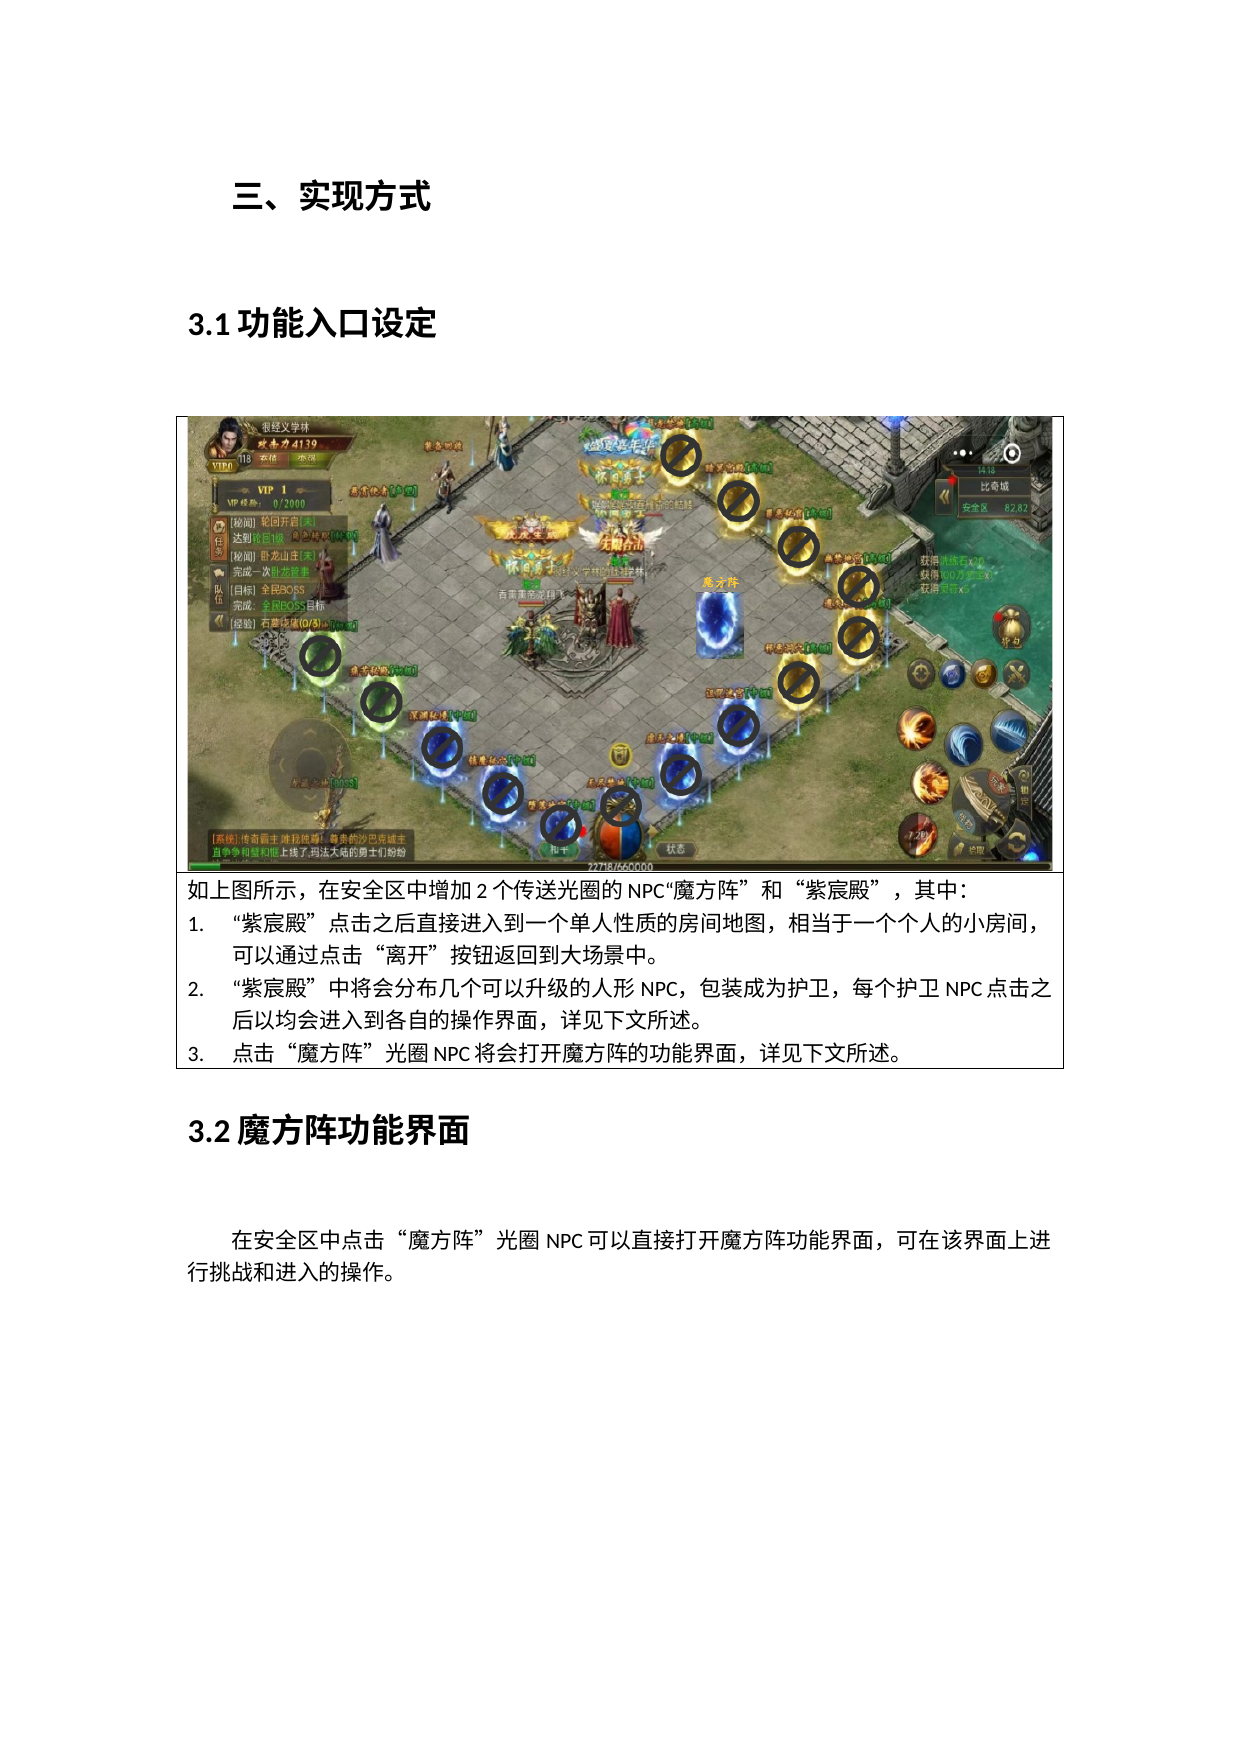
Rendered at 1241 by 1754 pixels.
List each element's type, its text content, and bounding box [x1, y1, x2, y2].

table_header [177, 417, 1063, 872]
table_cell 如上图所示，在安全区中增加2个传送光圈的NPC“魔方阵”和“紫宸殿”，其中： “紫宸殿”点击之后直接进入到一个单人性质的房间地图，相当于一个个人的小房间，可以通过点击“离开”按钮返回到大场景中。 “紫宸殿”中将会分布几个可以升级的人形NPC，包装成为护卫，每个护卫NPC点击之后以均会进入到各自的操作界面，详见下文所述。 点击“魔方阵”光圈NPC将会打开魔方阵的功能界面，详见下文所述。 [177, 873, 1063, 1068]
subtitle 功能入口设定 [187, 289, 1053, 354]
picture [187, 416, 1053, 871]
list 在安全区中点击“魔方阵”光圈NPC可以直接打开魔方阵功能界面，可在该界面上进行挑战和进入的操作。 [187, 1222, 1053, 1287]
subtitle 实现方式 [187, 162, 1053, 227]
subtitle 魔方阵功能界面 [187, 1096, 1053, 1161]
